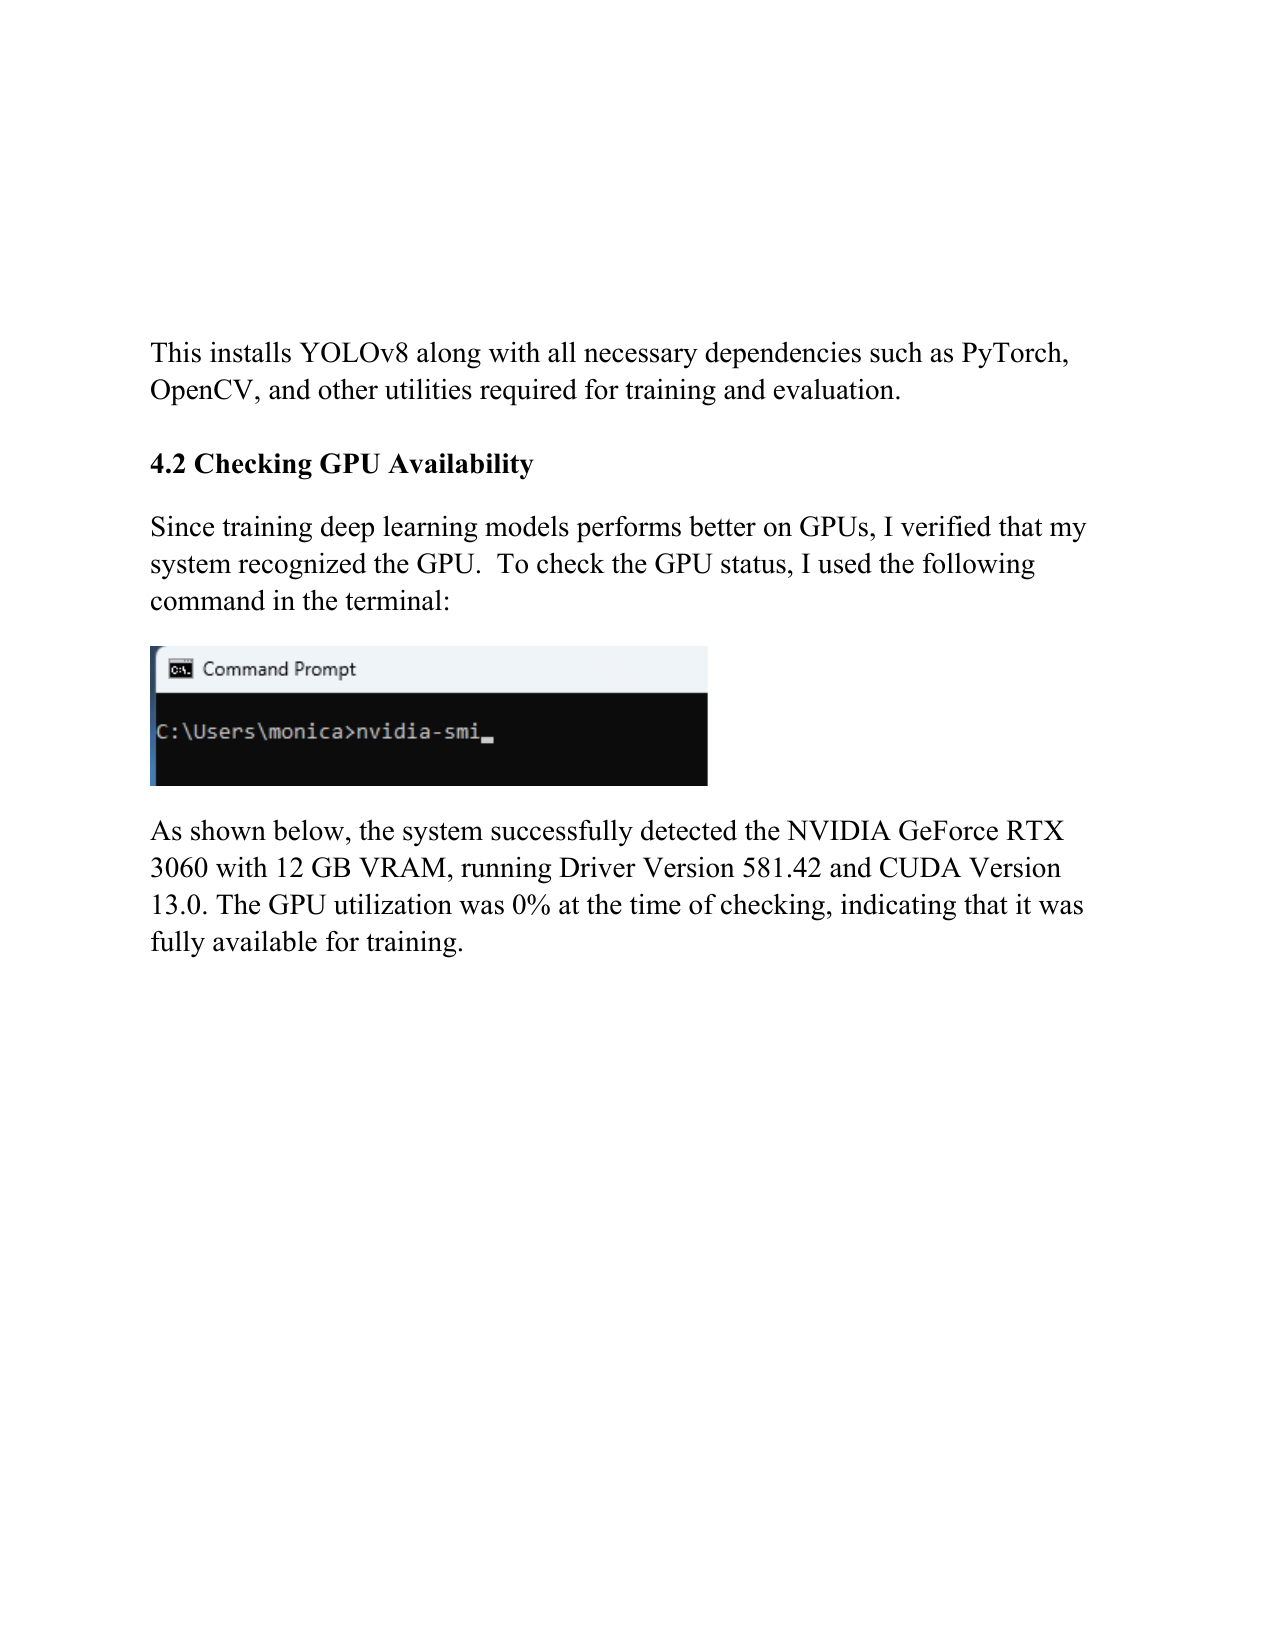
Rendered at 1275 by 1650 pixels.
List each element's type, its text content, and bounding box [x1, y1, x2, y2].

subtitle 4.2 Checking GPU Availability [150, 448, 1125, 480]
text Since training deep learning models performs better on GPUs, I verified that my system recognized the GPU. To check the GPU status, I used the following command in the terminal: [150, 510, 1125, 616]
picture [150, 646, 708, 786]
text As shown below, the system successfully detected the NVIDIA GeForce RTX 3060 with 12 GB VRAM, running Driver Version 581.42 and CUDA Version 13.0. The GPU utilization was 0% at the time of checking, indicating that it was fully available for training. [150, 814, 1125, 958]
text This installs YOLOv8 along with all necessary dependencies such as PyTorch, OpenCV, and other utilities required for training and evaluation. [150, 336, 1125, 406]
